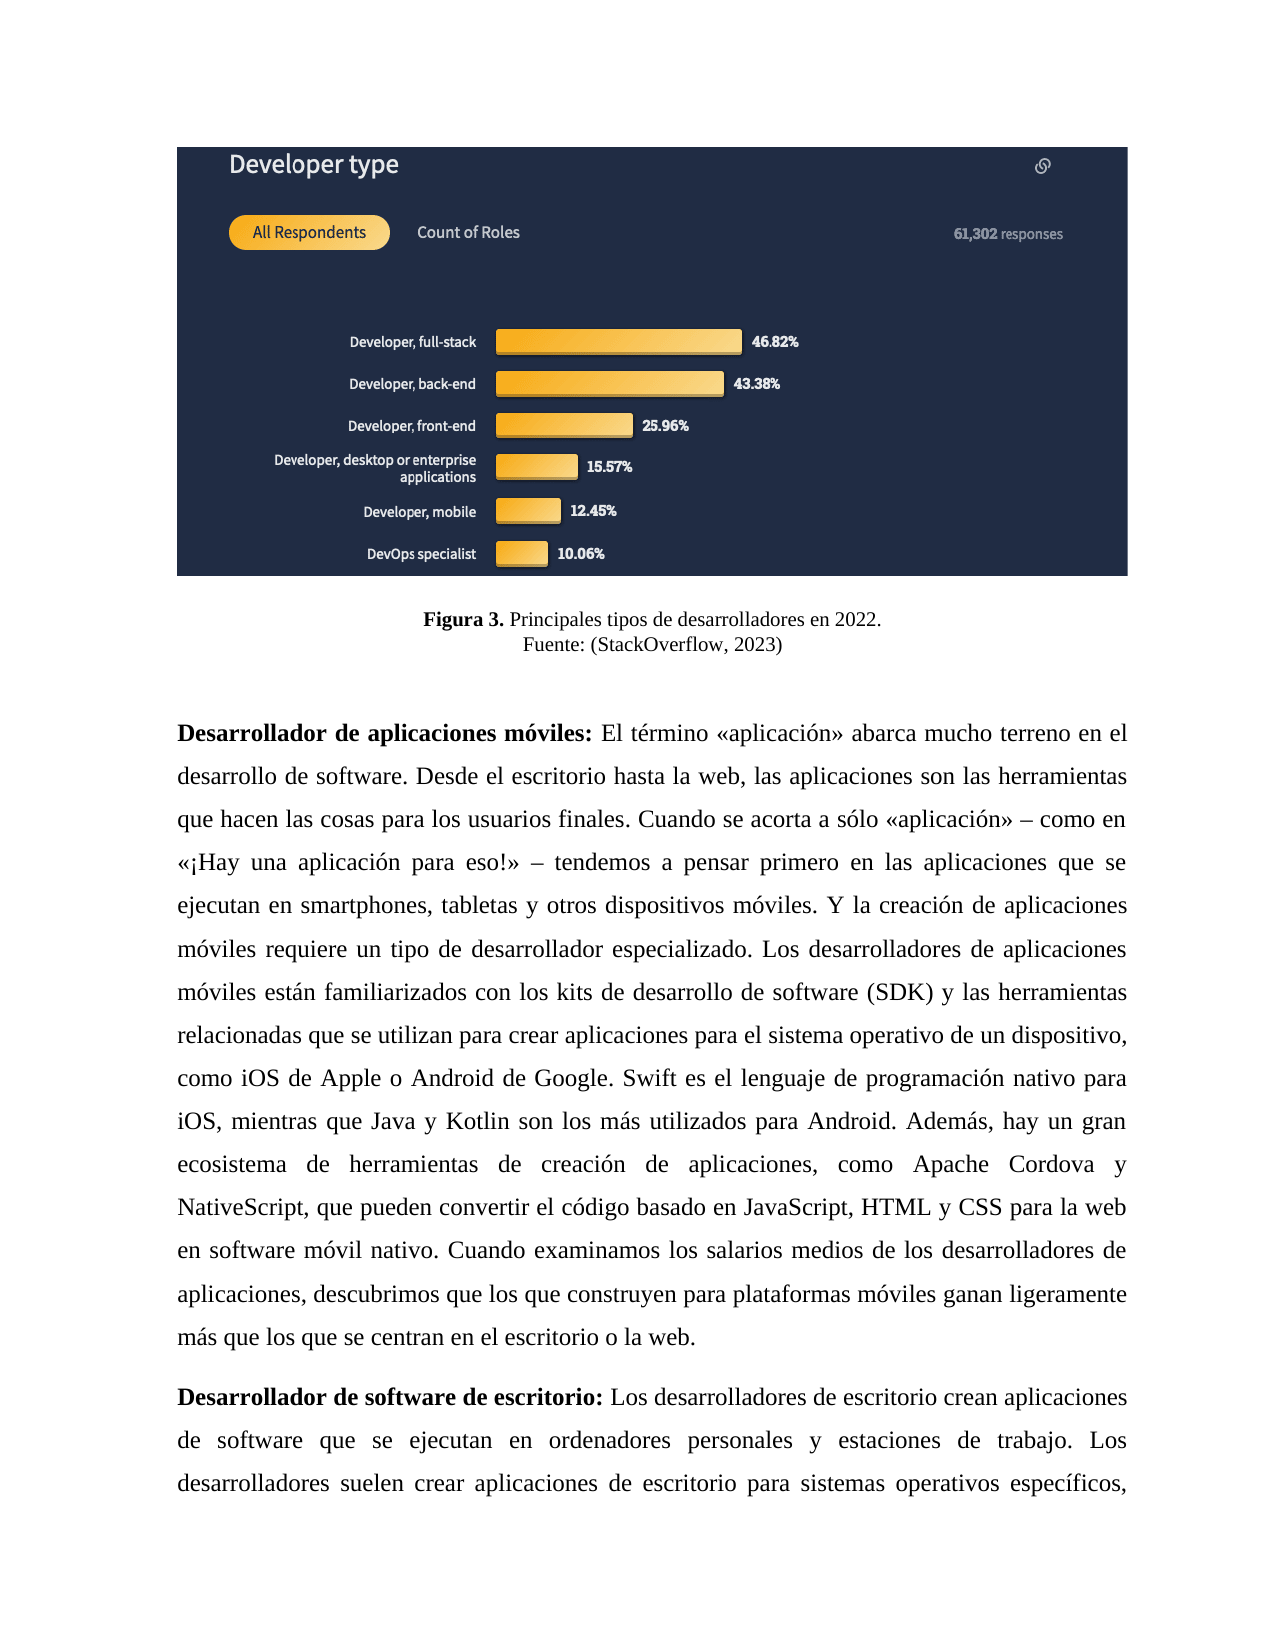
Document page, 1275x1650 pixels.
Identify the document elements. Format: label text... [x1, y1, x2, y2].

text Fuente: [177, 632, 1128, 656]
text Desarrollador de aplicaciones móviles: El término «aplicación» abarca mucho terreno en el desarrollo de software. Desde el escritorio hasta la web, las aplicaciones son las herramientas que hacen las cosas para los usuarios finales. Cuando se acorta a sólo «aplicación» – como en «¡Hay una aplicación para eso!» – tendemos a pensar primero en las aplicaciones que se ejecutan en smartphones, tabletas y otros dispositivos móviles. Y la creación de aplicaciones móviles requiere un tipo de desarrollador especializado. Los desarrolladores de aplicaciones móviles están familiarizados con los kits de desarrollo de software (SDK) y las herramientas relacionadas que se utilizan para crear aplicaciones para el sistema operativo de un dispositivo, como iOS de Apple o Android de Google. Swift es el lenguaje de programación nativo para iOS, mientras que Java y Kotlin son los más utilizados para Android. Además, hay un gran ecosistema de herramientas de creación de aplicaciones, como Apache Cordova y NativeScript, que pueden convertir el código basado en JavaScript, HTML y CSS para la web en software móvil nativo. Cuando examinamos los salarios medios de los desarrolladores de aplicaciones, descubrimos que los que construyen para plataformas móviles ganan ligeramente más que los que se centran en el escritorio o la web. [177, 718, 1128, 1351]
text Figura 3. Principales tipos de desarrolladores en 2022. [177, 606, 1128, 631]
picture [177, 147, 1128, 576]
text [177, 1382, 1128, 1497]
